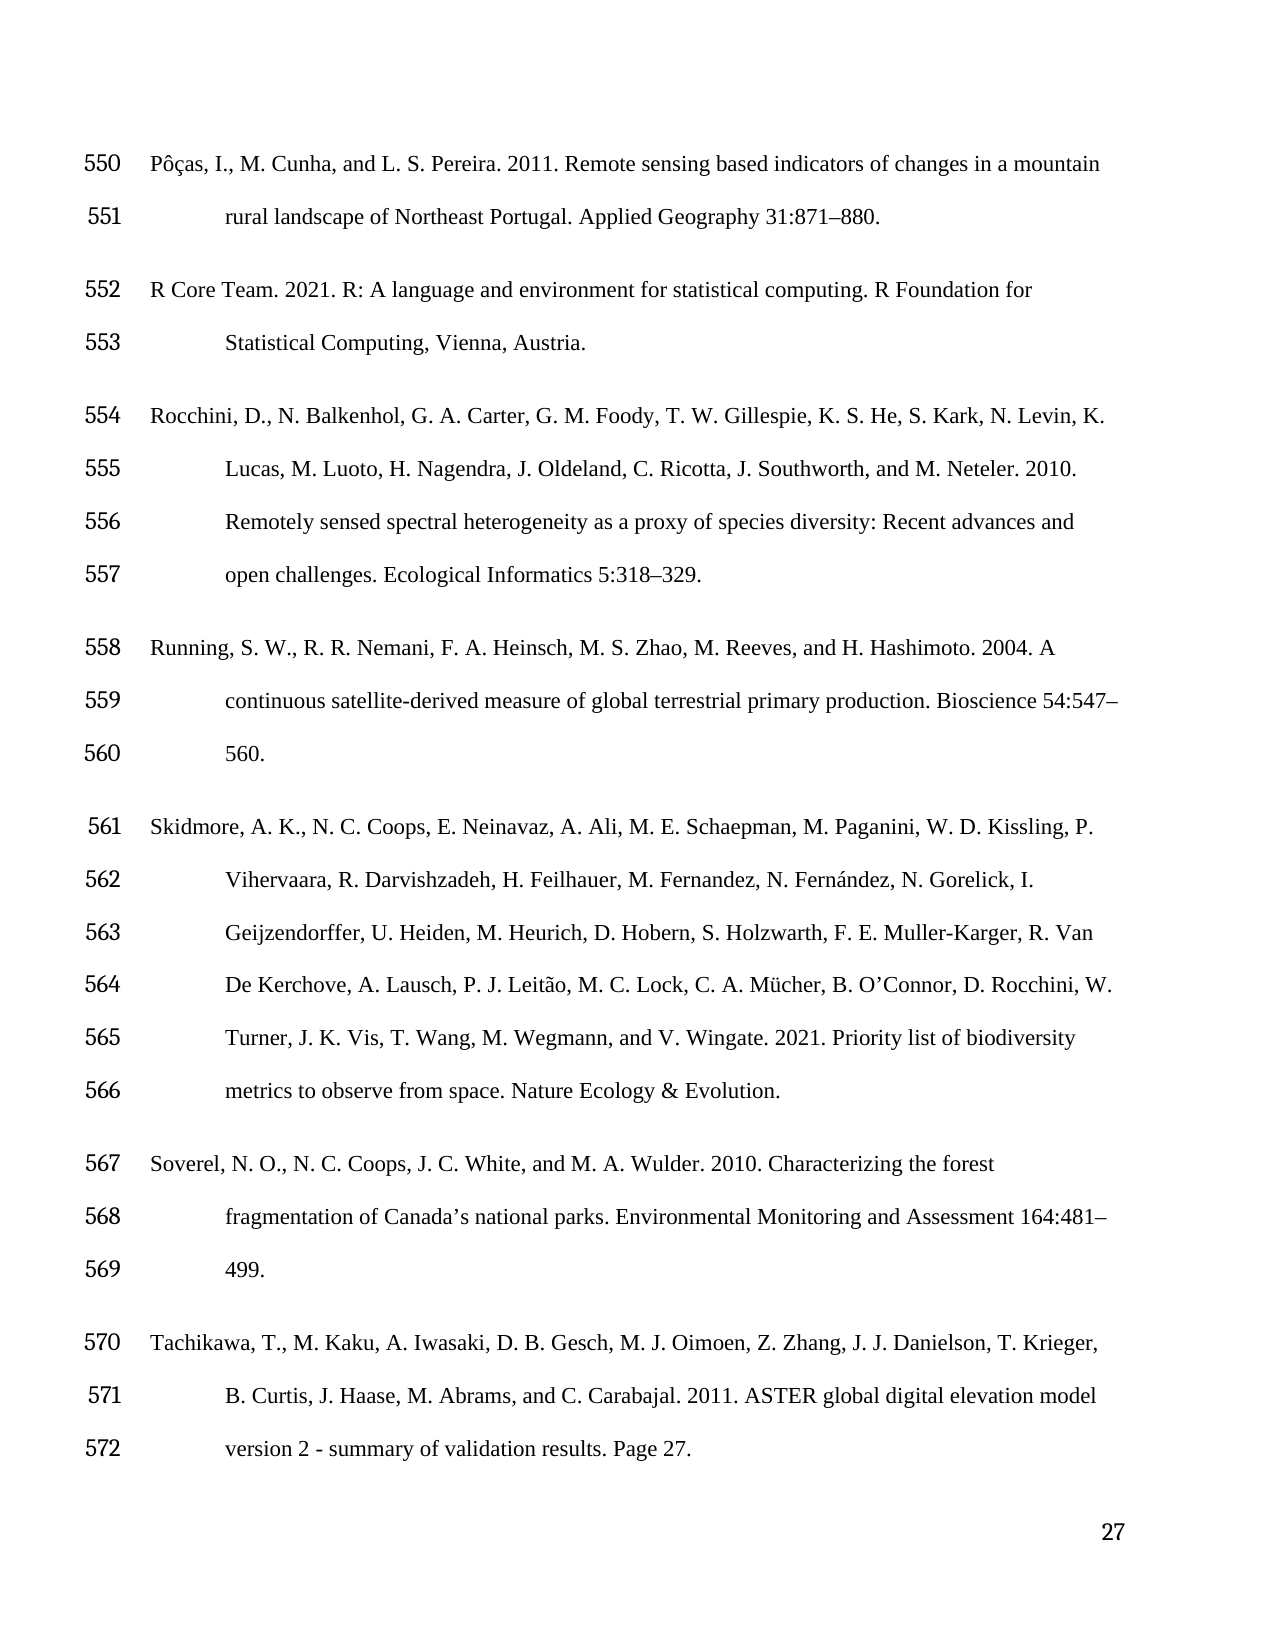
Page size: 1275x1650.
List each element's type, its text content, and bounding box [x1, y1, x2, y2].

text Skidmore, A. K., N. C. Coops, E. Neinavaz, A. Ali, M. E. Schaepman, M. Paganini, W. D. Kissling, P. Vihervaara, R. Darvishzadeh, H. Feilhauer, M. Fernandez, N. Fernández, N. Gorelick, I. Geijzendorffer, U. Heiden, M. Heurich, D. Hobern, S. Holzwarth, F. E. Muller-Karger, R. Van De Kerchove, A. Lausch, P. J. Leitão, M. C. Lock, C. A. Mücher, B. O’Connor, D. Rocchini, W. Turner, J. K. Vis, T. Wang, M. Wegmann, and V. Wingate. 2021. Priority list of biodiversity metrics to observe from space. Nature Ecology & Evolution. [150, 813, 1125, 1103]
text Pôças, I., M. Cunha, and L. S. Pereira. 2011. Remote sensing based indicators of changes in a mountain rural landscape of Northeast Portugal. Applied Geography 31:871–880. [150, 150, 1125, 229]
text Running, S. W., R. R. Nemani, F. A. Heinsch, M. S. Zhao, M. Reeves, and H. Hashimoto. 2004. A continuous satellite-derived measure of global terrestrial primary production. Bioscience 54:547–560. [150, 634, 1125, 766]
text R Core Team. 2021. R: A language and environment for statistical computing. R Foundation for Statistical Computing, Vienna, Austria. [150, 276, 1125, 355]
text Rocchini, D., N. Balkenhol, G. A. Carter, G. M. Foody, T. W. Gillespie, K. S. He, S. Kark, N. Levin, K. Lucas, M. Luoto, H. Nagendra, J. Oldeland, C. Ricotta, J. Southworth, and M. Neteler. 2010. Remotely sensed spectral heterogeneity as a proxy of species diversity: Recent advances and open challenges. Ecological Informatics 5:318–329. [150, 402, 1125, 587]
text Tachikawa, T., M. Kaku, A. Iwasaki, D. B. Gesch, M. J. Oimoen, Z. Zhang, J. J. Danielson, T. Krieger, B. Curtis, J. Haase, M. Abrams, and C. Carabajal. 2011. ASTER global digital elevation model version 2 - summary of validation results. Page 27. [150, 1329, 1125, 1461]
text Soverel, N. O., N. C. Coops, J. C. White, and M. A. Wulder. 2010. Characterizing the forest fragmentation of Canada’s national parks. Environmental Monitoring and Assessment 164:481–499. [150, 1150, 1125, 1282]
